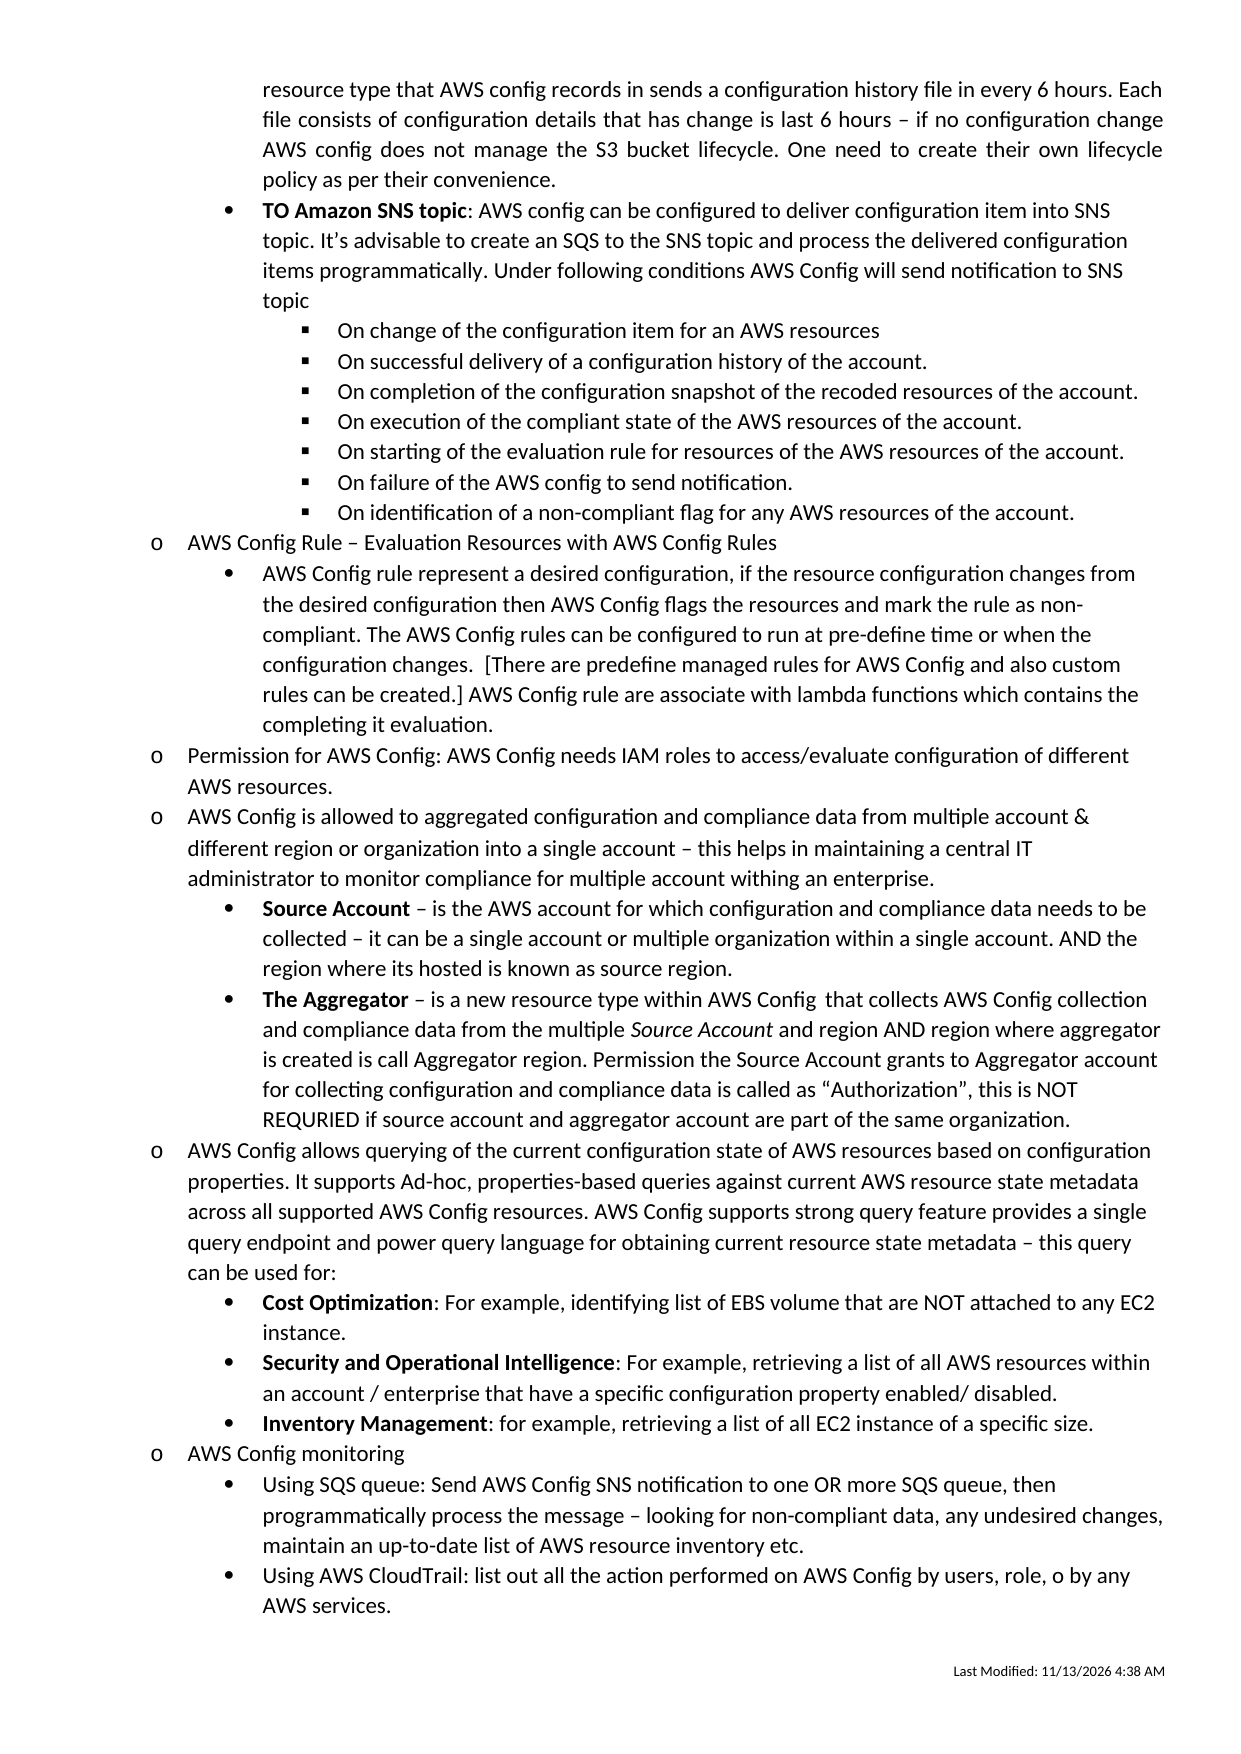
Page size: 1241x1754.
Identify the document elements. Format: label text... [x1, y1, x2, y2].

list AWS Config Rule – Evaluation Resources with AWS Config Rules [150, 528, 1165, 557]
list The Aggregator – is a new resource type within AWS Config that collects AWS Config collection and compliance data from the multiple Source Account and region AND region where aggregator is created is call Aggregator region. Permission the Source Account grants to Aggregator account for collecting configuration and compliance data is called as “Authorization”, this is NOT REQURIED if source account and aggregator account are part of the same organization. [225, 985, 1165, 1134]
list On execution of the compliant state of the AWS resources of the account. [300, 407, 1165, 435]
list On successful delivery of a configuration history of the account. [300, 347, 1165, 375]
list Source Account – is the AWS account for which configuration and compliance data needs to be collected – it can be a single account or multiple organization within a single account. AND the region where its hosted is known as source region. [225, 894, 1165, 983]
list Cost Optimization: For example, identifying list of EBS volume that are NOT attached to any EC2 instance. [225, 1288, 1165, 1346]
list Inventory Management: for example, retrieving a list of all EC2 instance of a specific size. [225, 1409, 1165, 1437]
list AWS Config monitoring [150, 1439, 1165, 1468]
list Permission for AWS Config: AWS Config needs IAM roles to access/evaluate configuration of different AWS resources. [150, 741, 1165, 800]
list On starting of the evaluation rule for resources of the AWS resources of the account. [300, 437, 1165, 466]
list Security and Operational Intelligence: For example, retrieving a list of all AWS resources within an account / enterprise that have a specific configuration property enabled/ disabled. [225, 1348, 1165, 1407]
list On completion of the configuration snapshot of the recoded resources of the account. [300, 377, 1165, 405]
list AWS Config rule represent a desired configuration, if the resource configuration changes from the desired configuration then AWS Config flags the resources and mark the rule as non-compliant. The AWS Config rules can be configured to run at pre-define time or when the configuration changes. [There are predefine managed rules for AWS Config and also custom rules can be created.] AWS Config rule are associate with lambda functions which contains the completing it evaluation. [225, 559, 1165, 739]
list AWS Config allows querying of the current configuration state of AWS resources based on configuration properties. It supports Ad-hoc, properties-based queries against current AWS resource state metadata across all supported AWS Config resources. AWS Config supports strong query feature provides a single query endpoint and power query language for obtaining current resource state metadata – this query can be used for: [150, 1136, 1165, 1286]
list TO Amazon SNS topic: AWS config can be configured to deliver configuration item into SNS topic. It’s advisable to create an SQS to the SNS topic and process the delivered configuration items programmatically. Under following conditions AWS Config will send notification to SNS topic [225, 196, 1165, 314]
list On identification of a non-compliant flag for any AWS resources of the account. [300, 498, 1165, 526]
list Using SQS queue: Send AWS Config SNS notification to one OR more SQS queue, then programmatically process the message – looking for non-compliant data, any undesired changes, maintain an up-to-date list of AWS resource inventory etc. [225, 1471, 1165, 1559]
list On failure of the AWS config to send notification. [300, 468, 1165, 496]
list On change of the configuration item for an AWS resources [300, 317, 1165, 345]
list Using AWS CloudTrail: list out all the action performed on AWS Config by users, role, o by any AWS services. [225, 1561, 1165, 1619]
list AWS Config is allowed to aggregated configuration and compliance data from multiple account & different region or organization into a single account – this helps in maintaining a central IT administrator to monitor compliance for multiple account withing an enterprise. [150, 802, 1165, 892]
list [225, 75, 1165, 194]
